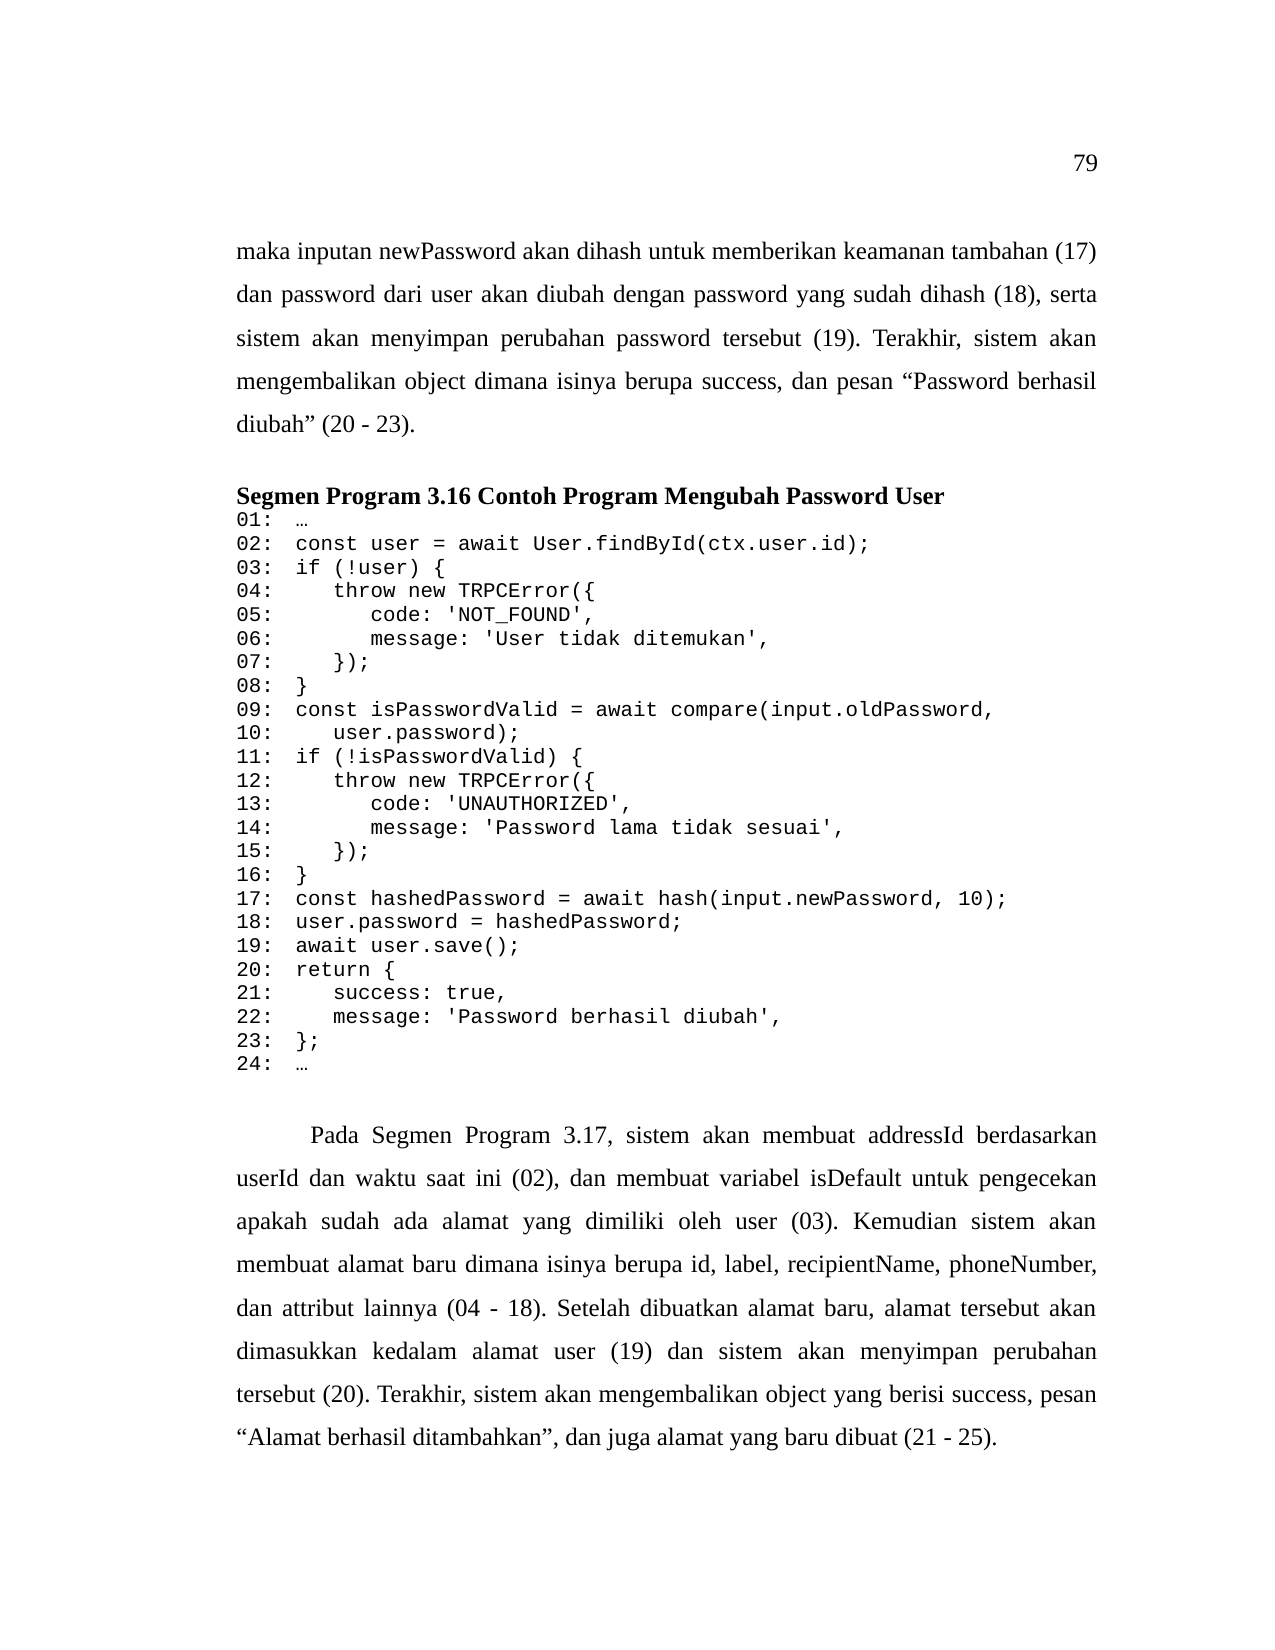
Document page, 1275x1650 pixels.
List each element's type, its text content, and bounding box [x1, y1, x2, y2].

list user.password = hashedPassword; [236, 911, 1098, 935]
list user.password); [236, 722, 1098, 746]
list message: 'Password berhasil diubah', [236, 1006, 1098, 1030]
list throw new TRPCError({ [236, 580, 1098, 604]
list }); [236, 651, 1098, 675]
list const user = await User.findById(ctx.user.id); [236, 533, 1098, 557]
list const isPasswordValid = await compare(input.oldPassword, [236, 699, 1098, 722]
list … [236, 509, 1098, 533]
list throw new TRPCError({ [236, 769, 1098, 793]
list success: true, [236, 982, 1098, 1006]
list code: 'NOT_FOUND', [236, 604, 1098, 628]
list }); [236, 841, 1098, 864]
list code: 'UNAUTHORIZED', [236, 793, 1098, 817]
text Pada Segmen Program 3.17, sistem akan membuat addressId berdasarkan userId dan waktu saat ini (02), dan membuat variabel isDefault untuk pengecekan apakah sudah ada alamat yang dimiliki oleh user (03). Kemudian sistem akan membuat alamat baru dimana isinya berupa id, label, recipientName, phoneNumber, dan attribut lainnya (04 - 18). Setelah dibuatkan alamat baru, alamat tersebut akan dimasukkan kedalam alamat user (19) dan sistem akan menyimpan perubahan tersebut (20). Terakhir, sistem akan mengembalikan object yang berisi success, pesan “Alamat berhasil ditambahkan”, dan juga alamat yang baru dibuat (21 - 25). [236, 1120, 1098, 1451]
list } [236, 675, 1098, 699]
list return { [236, 959, 1098, 982]
list message: 'User tidak ditemukan', [236, 628, 1098, 651]
list if (!user) { [236, 557, 1098, 580]
list }; [236, 1030, 1098, 1053]
list } [236, 864, 1098, 888]
list … [236, 1053, 1098, 1077]
list if (!isPasswordValid) { [236, 746, 1098, 769]
list message: 'Password lama tidak sesuai', [236, 817, 1098, 841]
text Segmen Program 3.16 Contoh Program Mengubah Password User [236, 481, 1098, 509]
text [236, 236, 1098, 438]
list await user.save(); [236, 935, 1098, 959]
list const hashedPassword = await hash(input.newPassword, 10); [236, 888, 1098, 911]
